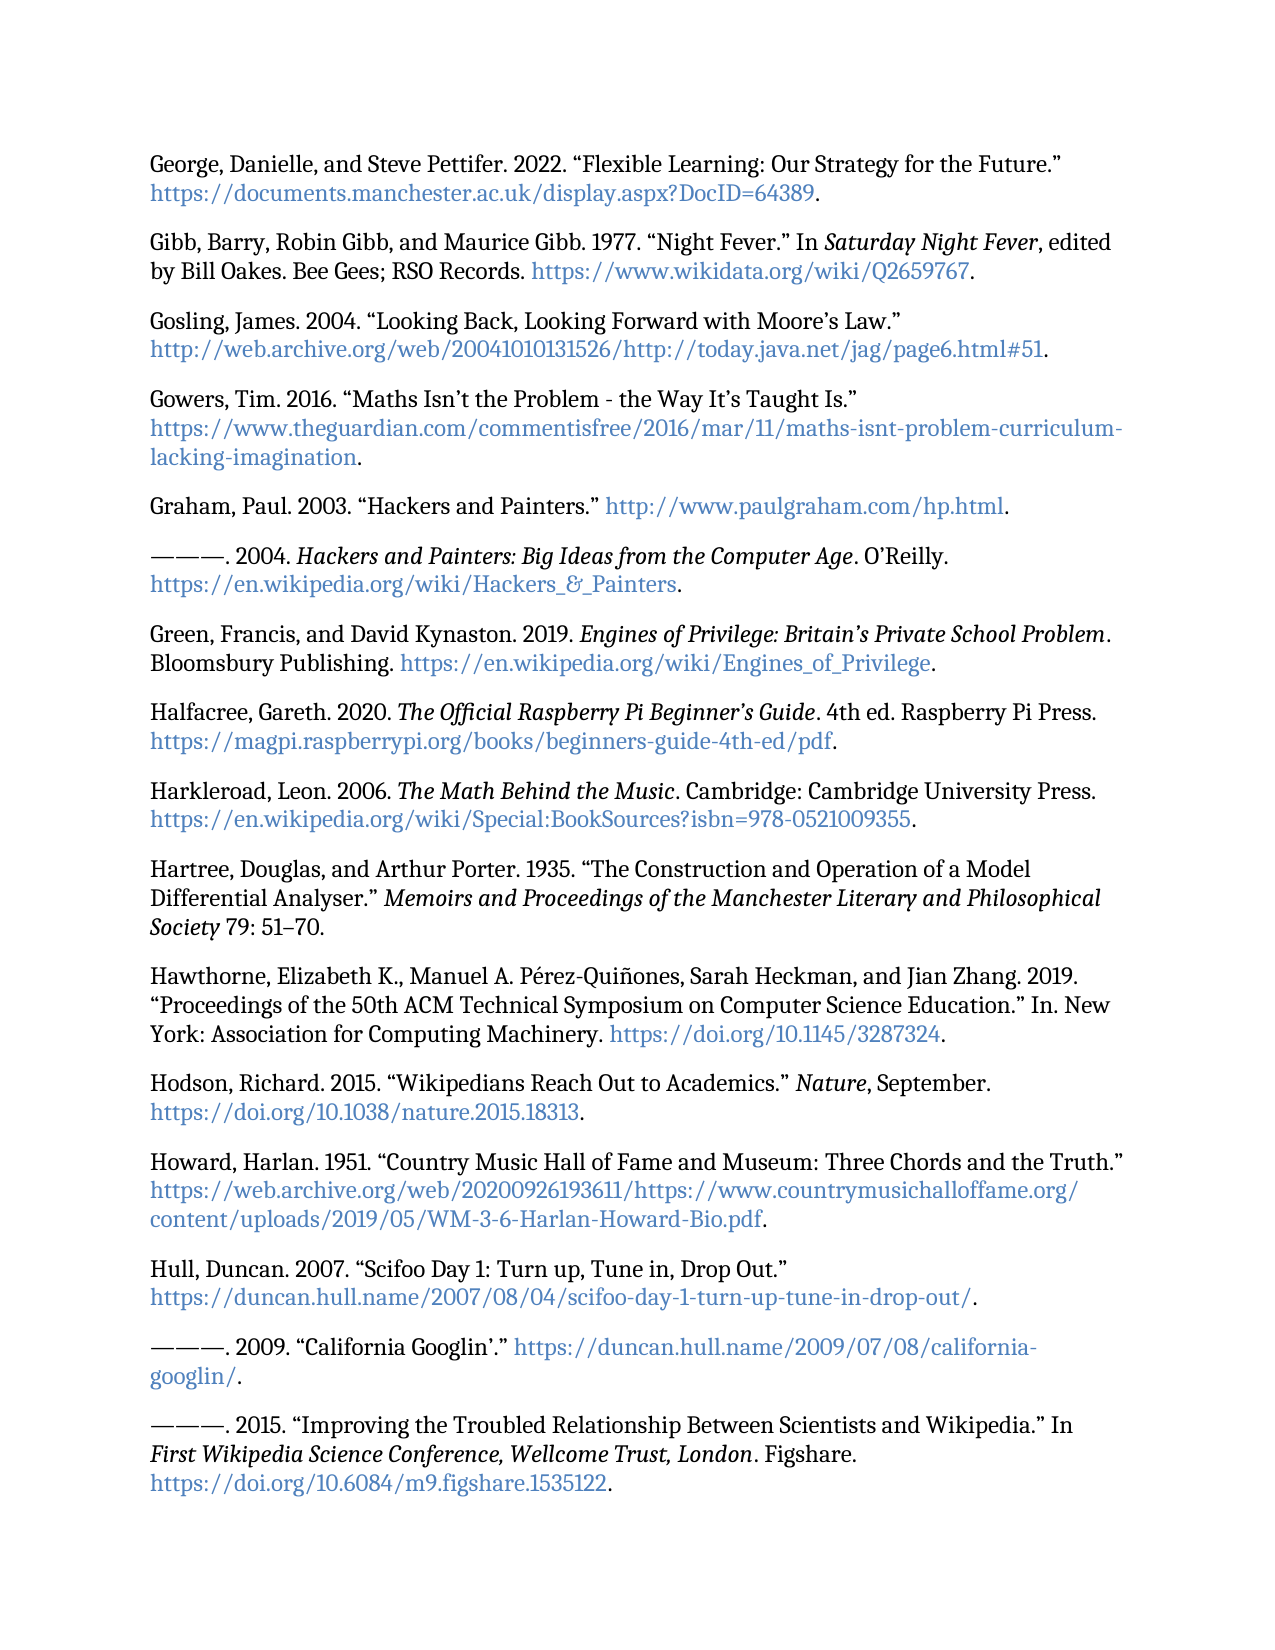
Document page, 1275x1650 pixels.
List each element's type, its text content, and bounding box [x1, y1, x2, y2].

text Gosling, James. 2004. “Looking Back, Looking Forward with Moore’s Law.” http://web.archive.org/web/20041010131526/http://today.java.net/jag/page6.html#51. [150, 307, 1125, 364]
text George, Danielle, and Steve Pettifer. 2022. “Flexible Learning: Our Strategy for the Future.” https://documents.manchester.ac.uk/display.aspx?DocID=64389. [150, 150, 1125, 207]
text Hull, Duncan. 2007. “Scifoo Day 1: Turn up, Tune in, Drop Out.” https://duncan.hull.name/2007/08/04/scifoo-day-1-turn-up-tune-in-drop-out/. [150, 1254, 1125, 1312]
text Halfacree, Gareth. 2020. The Official Raspberry Pi Beginner’s Guide. 4th ed. Raspberry Pi Press. https://magpi.raspberrypi.org/books/beginners-guide-4th-ed/pdf. [150, 698, 1125, 756]
text Graham, Paul. 2003. “Hackers and Painters.” http://www.paulgraham.com/hp.html. [150, 492, 1125, 521]
text ———. 2009. “California Googlin’.” https://duncan.hull.name/2009/07/08/california-googlin/. [150, 1333, 1125, 1390]
text Hodson, Richard. 2015. “Wikipedians Reach Out to Academics.” Nature, September. https://doi.org/10.1038/nature.2015.18313. [150, 1069, 1125, 1127]
text Hawthorne, Elizabeth K., Manuel A. Pérez-Quiñones, Sarah Heckman, and Jian Zhang. 2019. “Proceedings of the 50th ACM Technical Symposium on Computer Science Education.” In. New York: Association for Computing Machinery. https://doi.org/10.1145/3287324. [150, 962, 1125, 1048]
text Gowers, Tim. 2016. “Maths Isn’t the Problem - the Way It’s Taught Is.” https://www.theguardian.com/commentisfree/2016/mar/11/maths-isnt-problem-curriculum-lacking-imagination. [150, 385, 1125, 471]
text Harkleroad, Leon. 2006. The Math Behind the Music. Cambridge: Cambridge University Press. https://en.wikipedia.org/wiki/Special:BookSources?isbn=978-0521009355. [150, 777, 1125, 834]
text Hartree, Douglas, and Arthur Porter. 1935. “The Construction and Operation of a Model Differential Analyser.” Memoirs and Proceedings of the Manchester Literary and Philosophical Society 79: 51–70. [150, 855, 1125, 941]
text Gibb, Barry, Robin Gibb, and Maurice Gibb. 1977. “Night Fever.” In Saturday Night Fever, edited by Bill Oakes. Bee Gees; RSO Records. https://www.wikidata.org/wiki/Q2659767. [150, 228, 1125, 286]
text Howard, Harlan. 1951. “Country Music Hall of Fame and Museum: Three Chords and the Truth.” https://web.archive.org/web/20200926193611/https://www.countrymusichalloffame.org/content/uploads/2019/05/WM-3-6-Harlan-Howard-Bio.pdf. [150, 1147, 1125, 1234]
text ———. 2015. “Improving the Troubled Relationship Between Scientists and Wikipedia.” In First Wikipedia Science Conference, Wellcome Trust, London. Figshare. https://doi.org/10.6084/m9.figshare.1535122. [150, 1411, 1125, 1497]
text ———. 2004. Hackers and Painters: Big Ideas from the Computer Age. O’Reilly. https://en.wikipedia.org/wiki/Hackers_&_Painters. [150, 542, 1125, 599]
text Green, Francis, and David Kynaston. 2019. Engines of Privilege: Britain’s Private School Problem. Bloomsbury Publishing. https://en.wikipedia.org/wiki/Engines_of_Privilege. [150, 620, 1125, 677]
